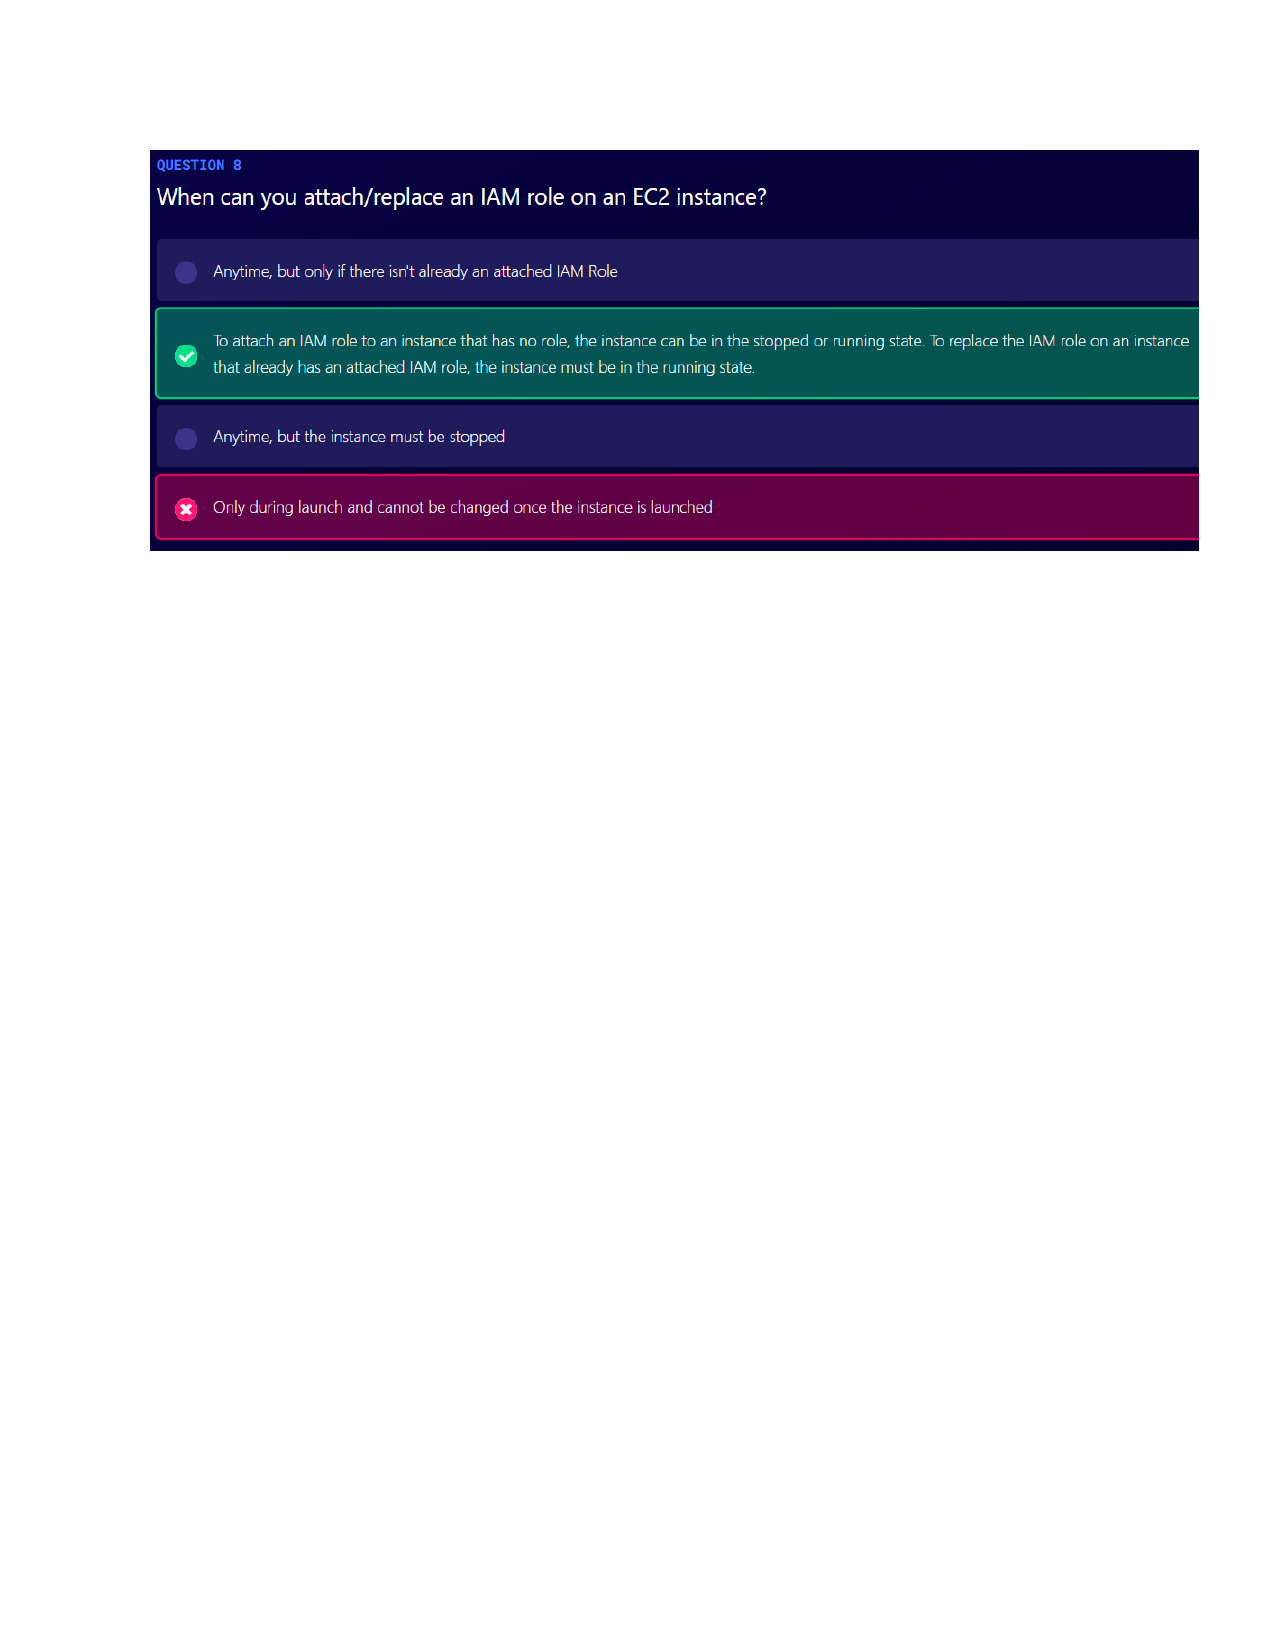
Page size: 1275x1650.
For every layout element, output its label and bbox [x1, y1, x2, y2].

picture [150, 150, 1199, 551]
